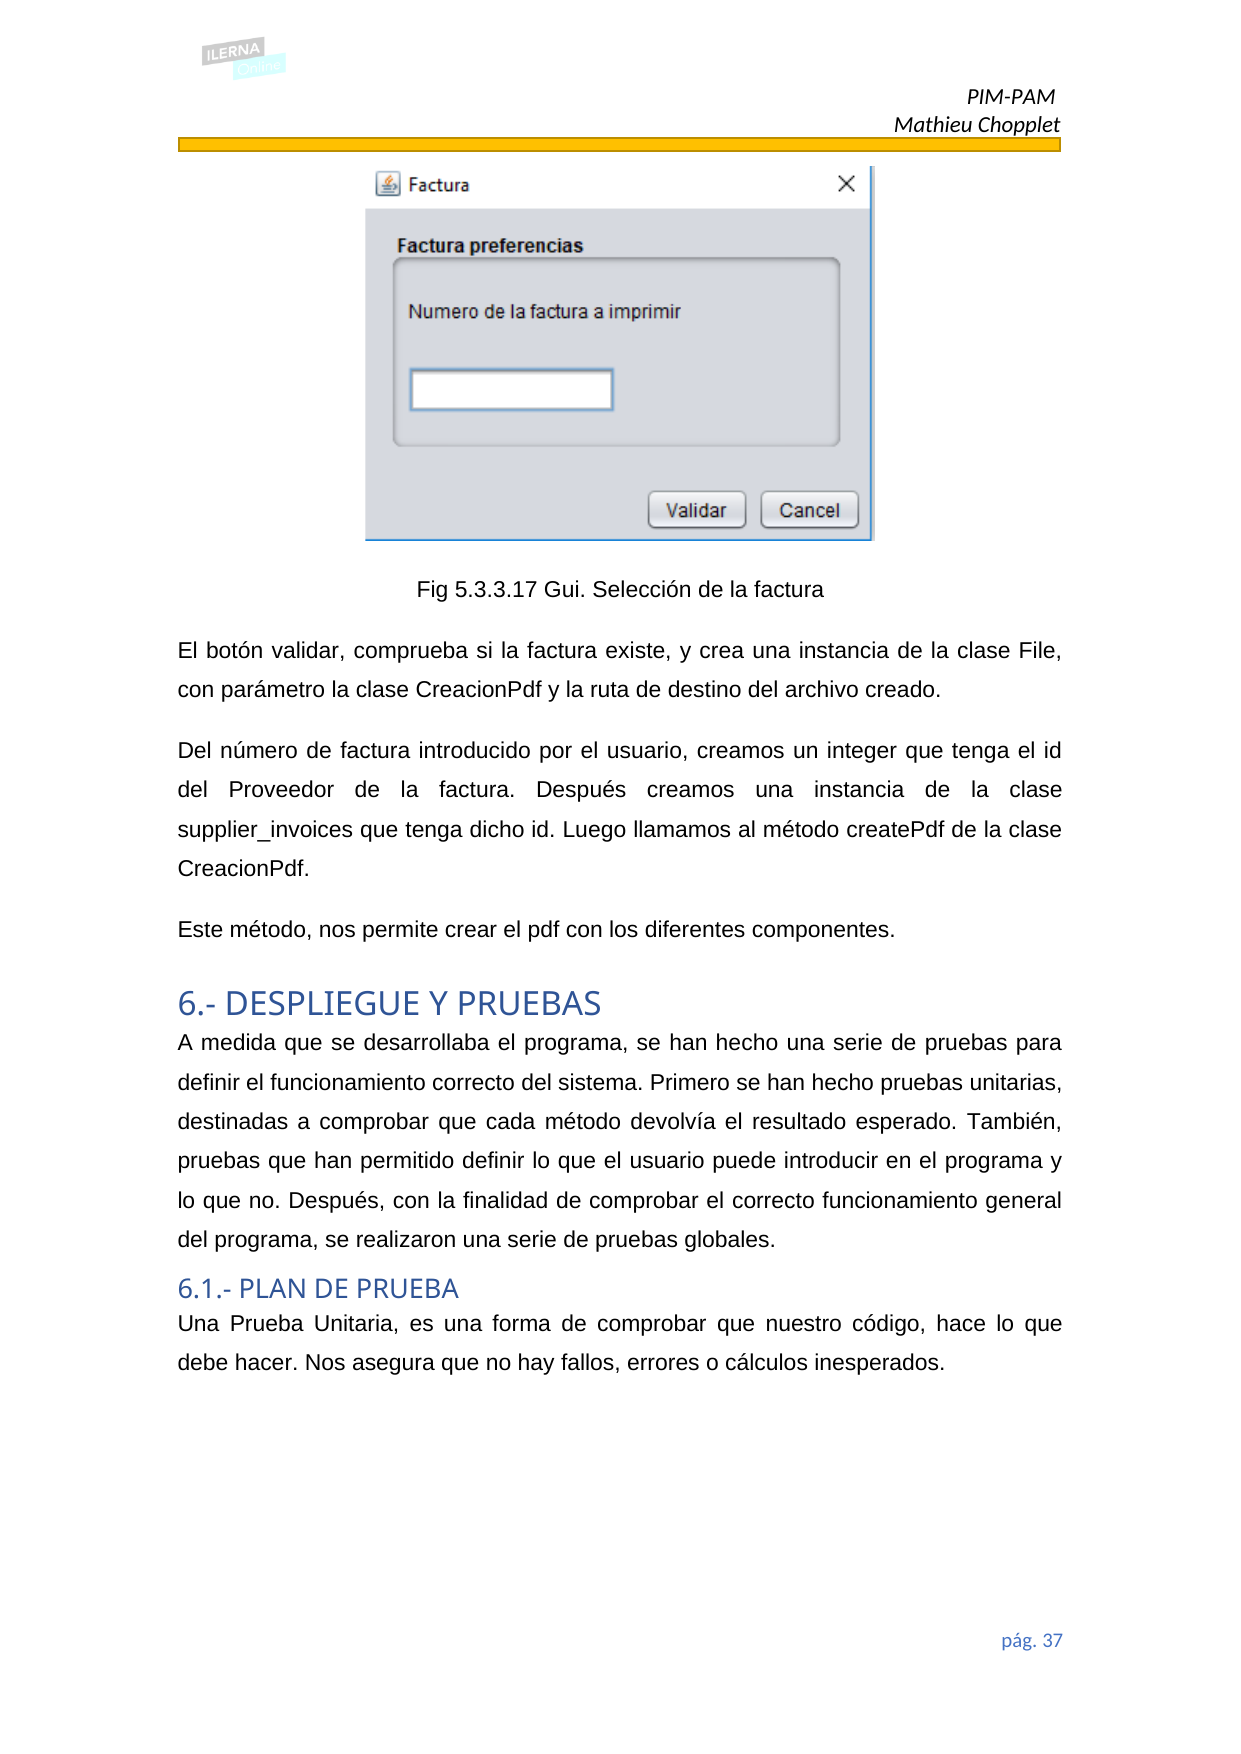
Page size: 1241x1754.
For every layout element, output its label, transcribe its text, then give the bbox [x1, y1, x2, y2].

text El botón validar, comprueba si la factura existe, y crea una instancia de la clase File, con parámetro la clase CreacionPdf y la ruta de destino del archivo creado. [177, 637, 1063, 702]
text Este método, nos permite crear el pdf con los diferentes componentes. [177, 916, 1063, 942]
text A medida que se desarrollaba el programa, se han hecho una serie de pruebas para definir el funcionamiento correcto del sistema. Primero se han hecho pruebas unitarias, destinadas a comprobar que cada método devolvía el resultado esperado. También, pruebas que han permitido definir lo que el usuario puede introducir en el programa y lo que no. Después, con la finalidad de comprobar el correcto funcionamiento general del programa, se realizaron una serie de pruebas globales. [177, 1029, 1063, 1253]
picture [365, 166, 875, 541]
subtitle 6.1.- PLAN DE PRUEBA [177, 1270, 1063, 1307]
text Una Prueba Unitaria, es una forma de comprobar que nuestro código, hace lo que debe hacer. Nos asegura que no hay fallos, errores o cálculos inesperados. [177, 1310, 1063, 1376]
text Del número de factura introducido por el usuario, creamos un integer que tenga el id del Proveedor de la factura. Después creamos una instancia de la clase supplier_invoices que tenga dicho id. Luego llamamos al método createPdf de la clase CreacionPdf. [177, 737, 1063, 881]
text Fig 5.3.3.17 Gui. Selección de la factura [177, 576, 1063, 602]
subtitle 6.- DESPLIEGUE Y PRUEBAS [177, 980, 1063, 1025]
